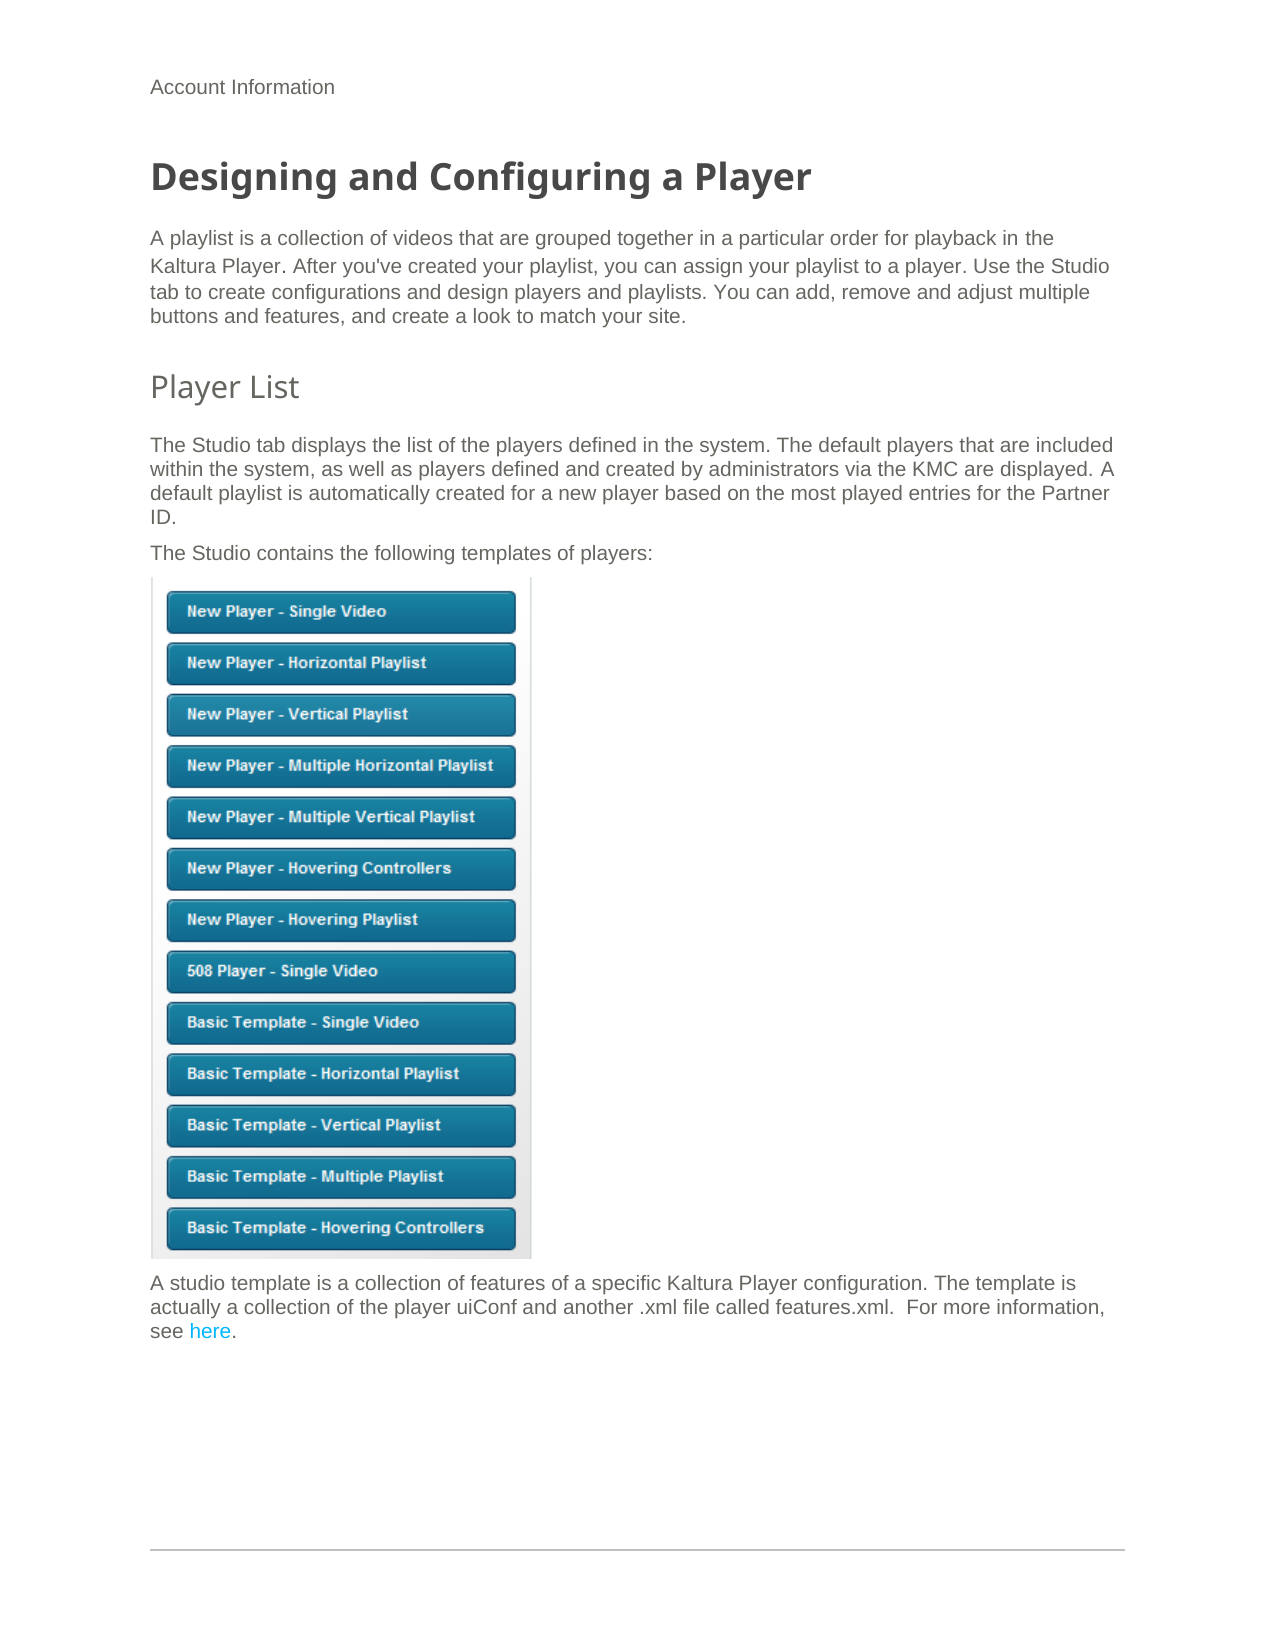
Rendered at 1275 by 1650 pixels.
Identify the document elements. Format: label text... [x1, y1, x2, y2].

text A playlist is a collection of videos that are grouped together in a particular order for playback in the Kaltura Player. After you've created your playlist, you can assign your playlist to a player. Use the Studio tab to create configurations and design players and playlists. You can add, remove and adjust multiple buttons and features, and create a look to match your site. [150, 226, 1125, 328]
picture [150, 577, 536, 1259]
text A studio template is a collection of features of a specific Kaltura Player configuration. The template is actually a collection of the player uiConf and another .xml file called features.xml. For more information, see here. [150, 1271, 1125, 1343]
text The Studio tab displays the list of the players defined in the system. The default players that are included within the system, as well as players defined and created by administrators via the KMC are displayed. A default playlist is automatically created for a new player based on the most played entries for the Partner ID. [150, 433, 1125, 529]
subtitle Designing and Configuring a Player [150, 150, 1125, 201]
subtitle Player List [150, 365, 1125, 408]
text The Studio contains the following templates of players: [150, 541, 1125, 565]
